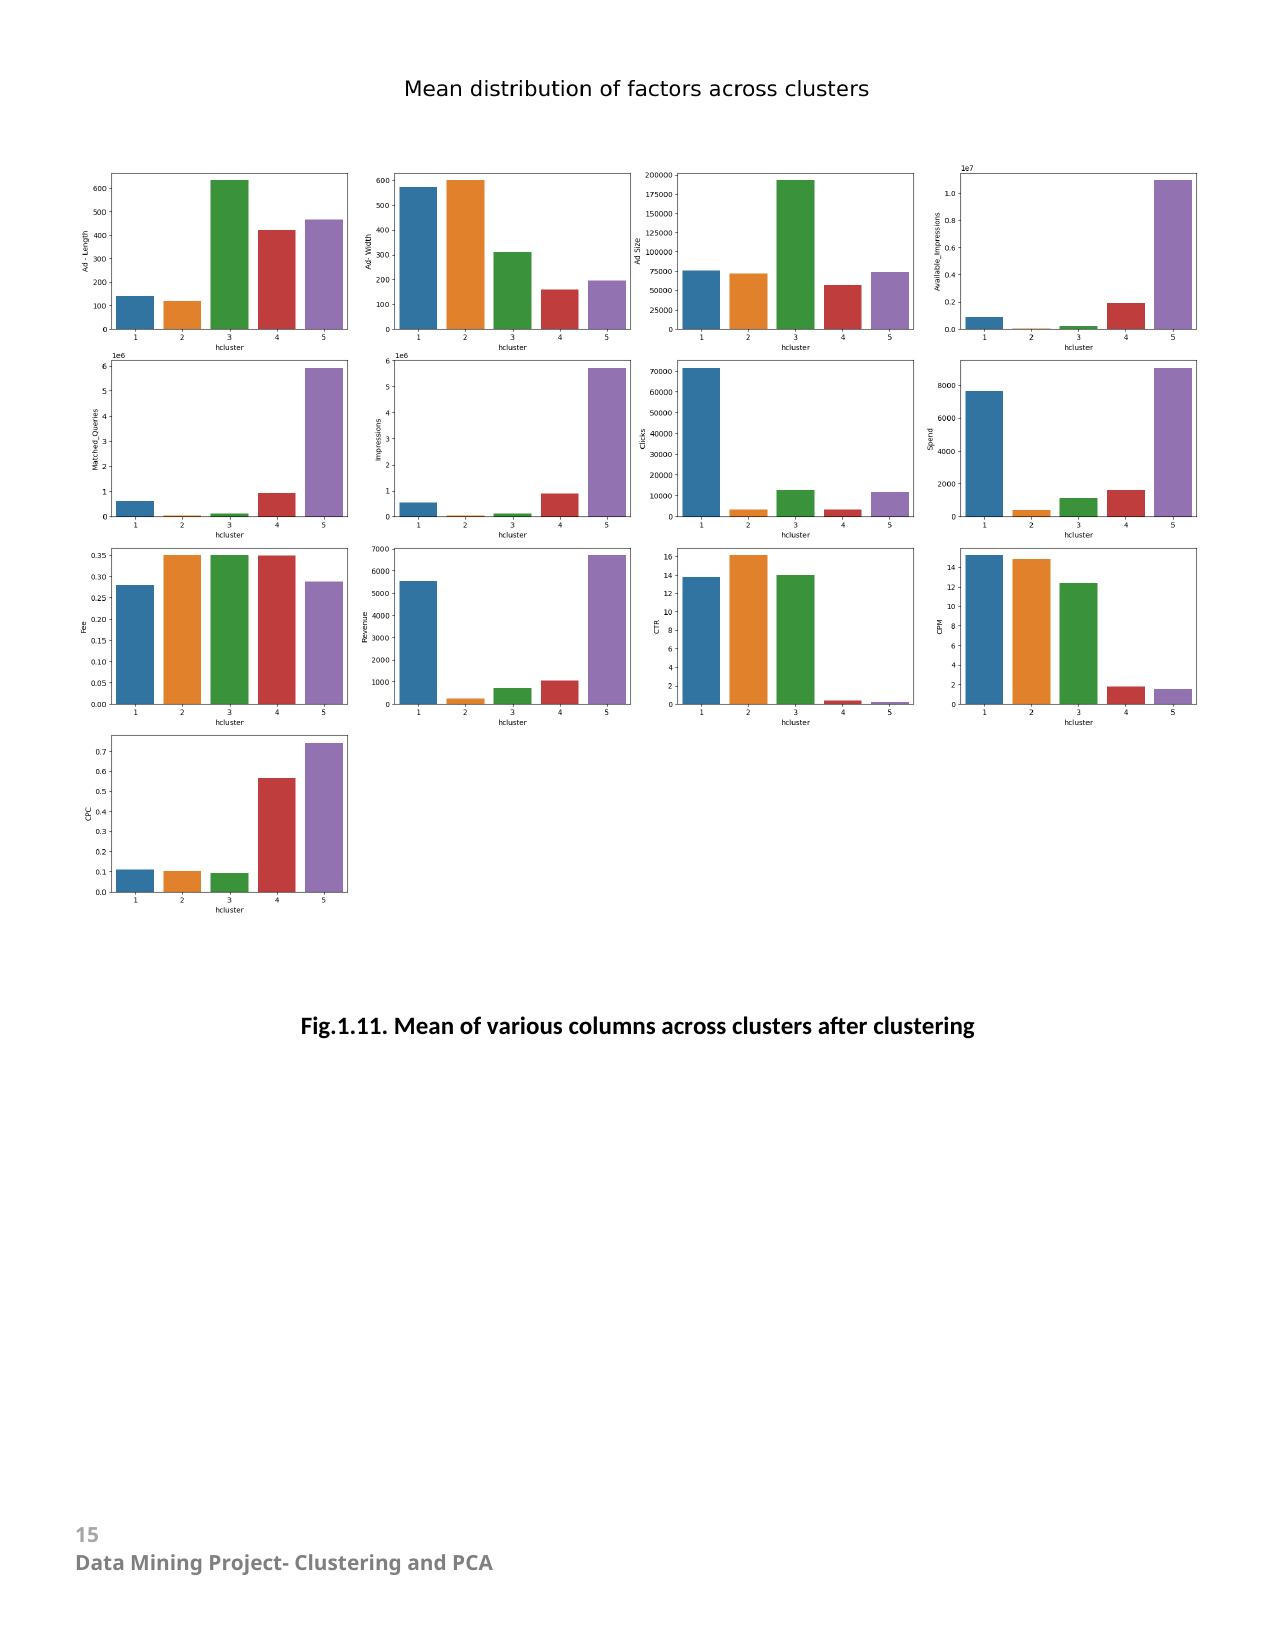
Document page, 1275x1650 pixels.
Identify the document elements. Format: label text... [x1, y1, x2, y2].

text Fig.1.11. Mean of various columns across clusters after clustering [75, 1011, 1200, 1041]
picture [75, 75, 1200, 919]
